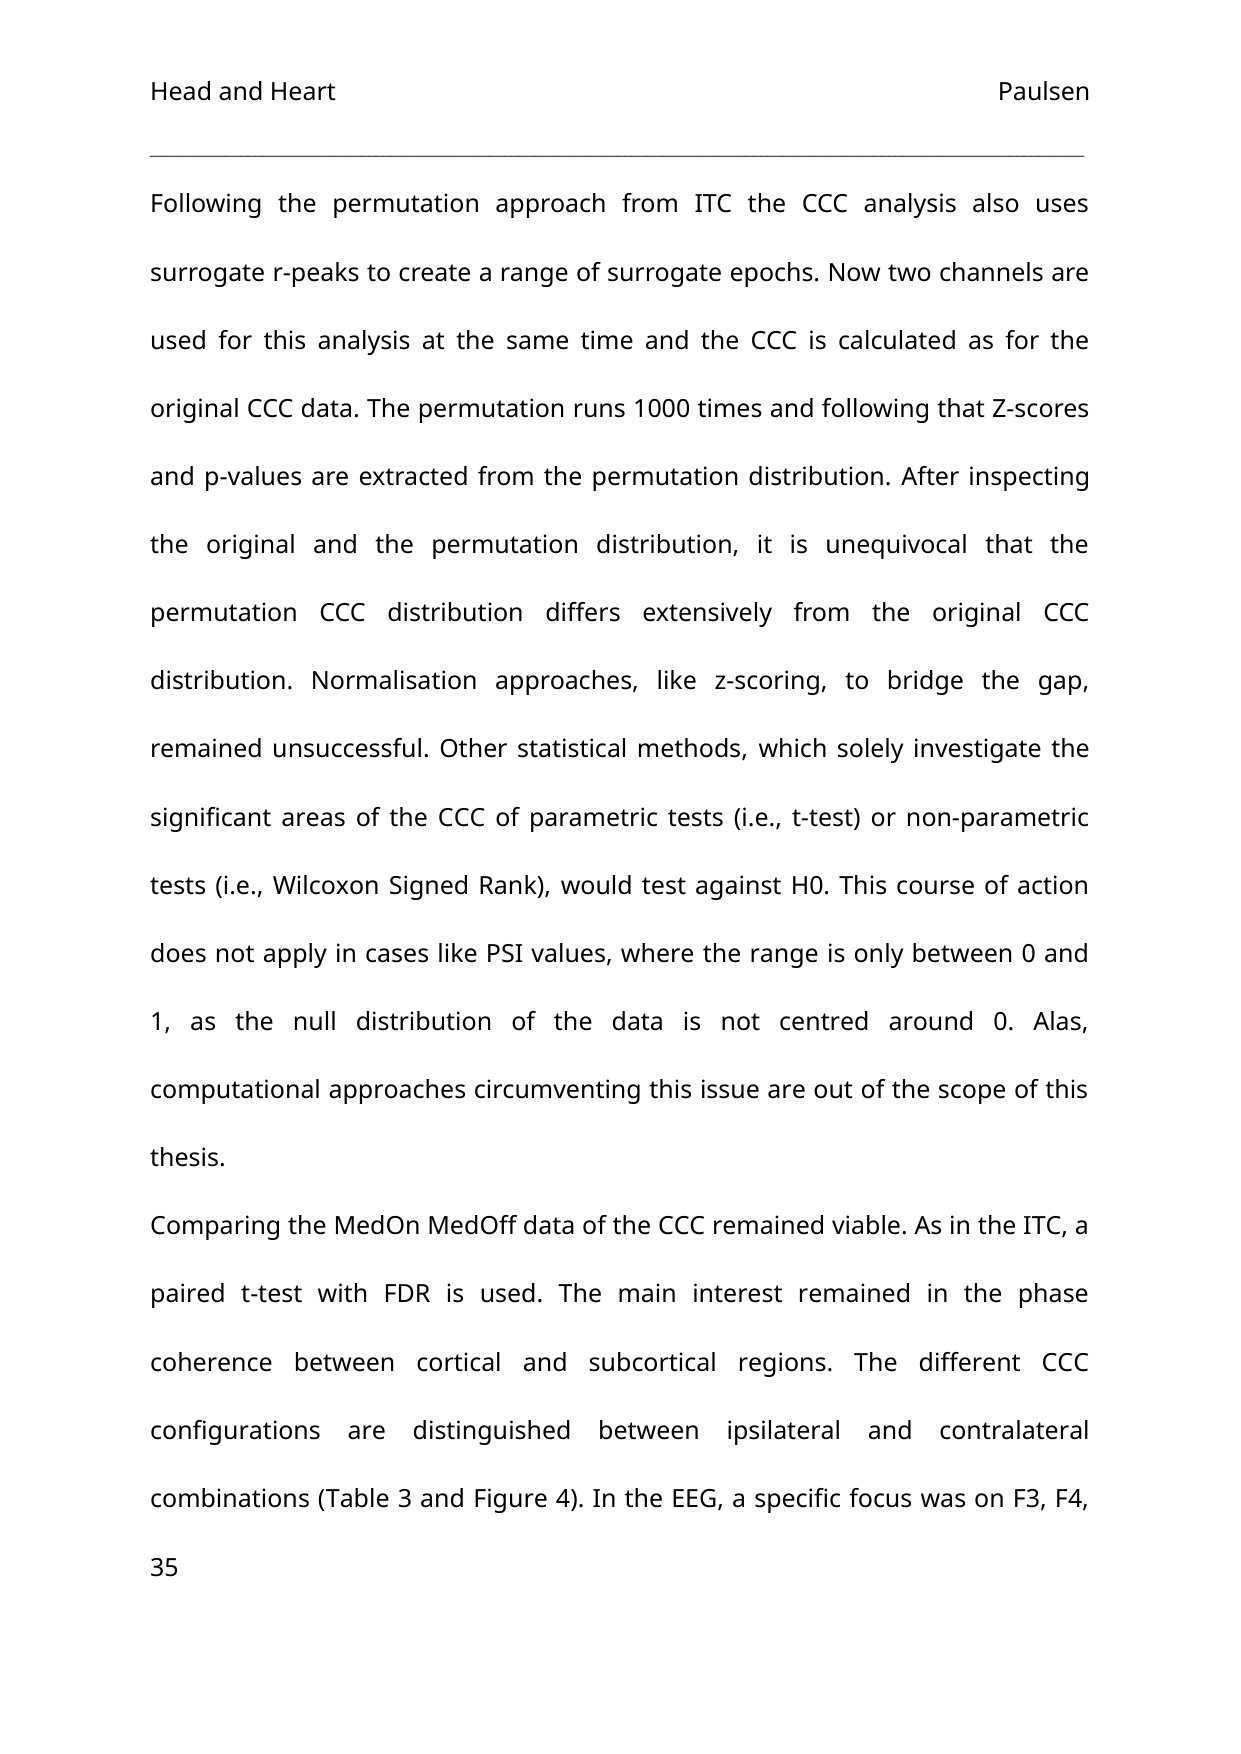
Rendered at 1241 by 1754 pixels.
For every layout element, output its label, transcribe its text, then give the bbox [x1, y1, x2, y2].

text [150, 1208, 1090, 1514]
text Following the permutation approach from ITC the CCC analysis also uses surrogate r-peaks to create a range of surrogate epochs. Now two channels are used for this analysis at the same time and the CCC is calculated as for the original CCC data. The permutation runs 1000 times and following that Z-scores and p-values are extracted from the permutation distribution. After inspecting the original and the permutation distribution, it is unequivocal that the permutation CCC distribution differs extensively from the original CCC distribution. Normalisation approaches, like z-scoring, to bridge the gap, remained unsuccessful. Other statistical methods, which solely investigate the significant areas of the CCC of parametric tests (i.e., t-test) or non-parametric tests (i.e., Wilcoxon Signed Rank), would test against H0. This course of action does not apply in cases like PSI values, where the range is only between 0 and 1, as the null distribution of the data is not centred around 0. Alas, computational approaches circumventing this issue are out of the scope of this thesis. [150, 186, 1090, 1174]
